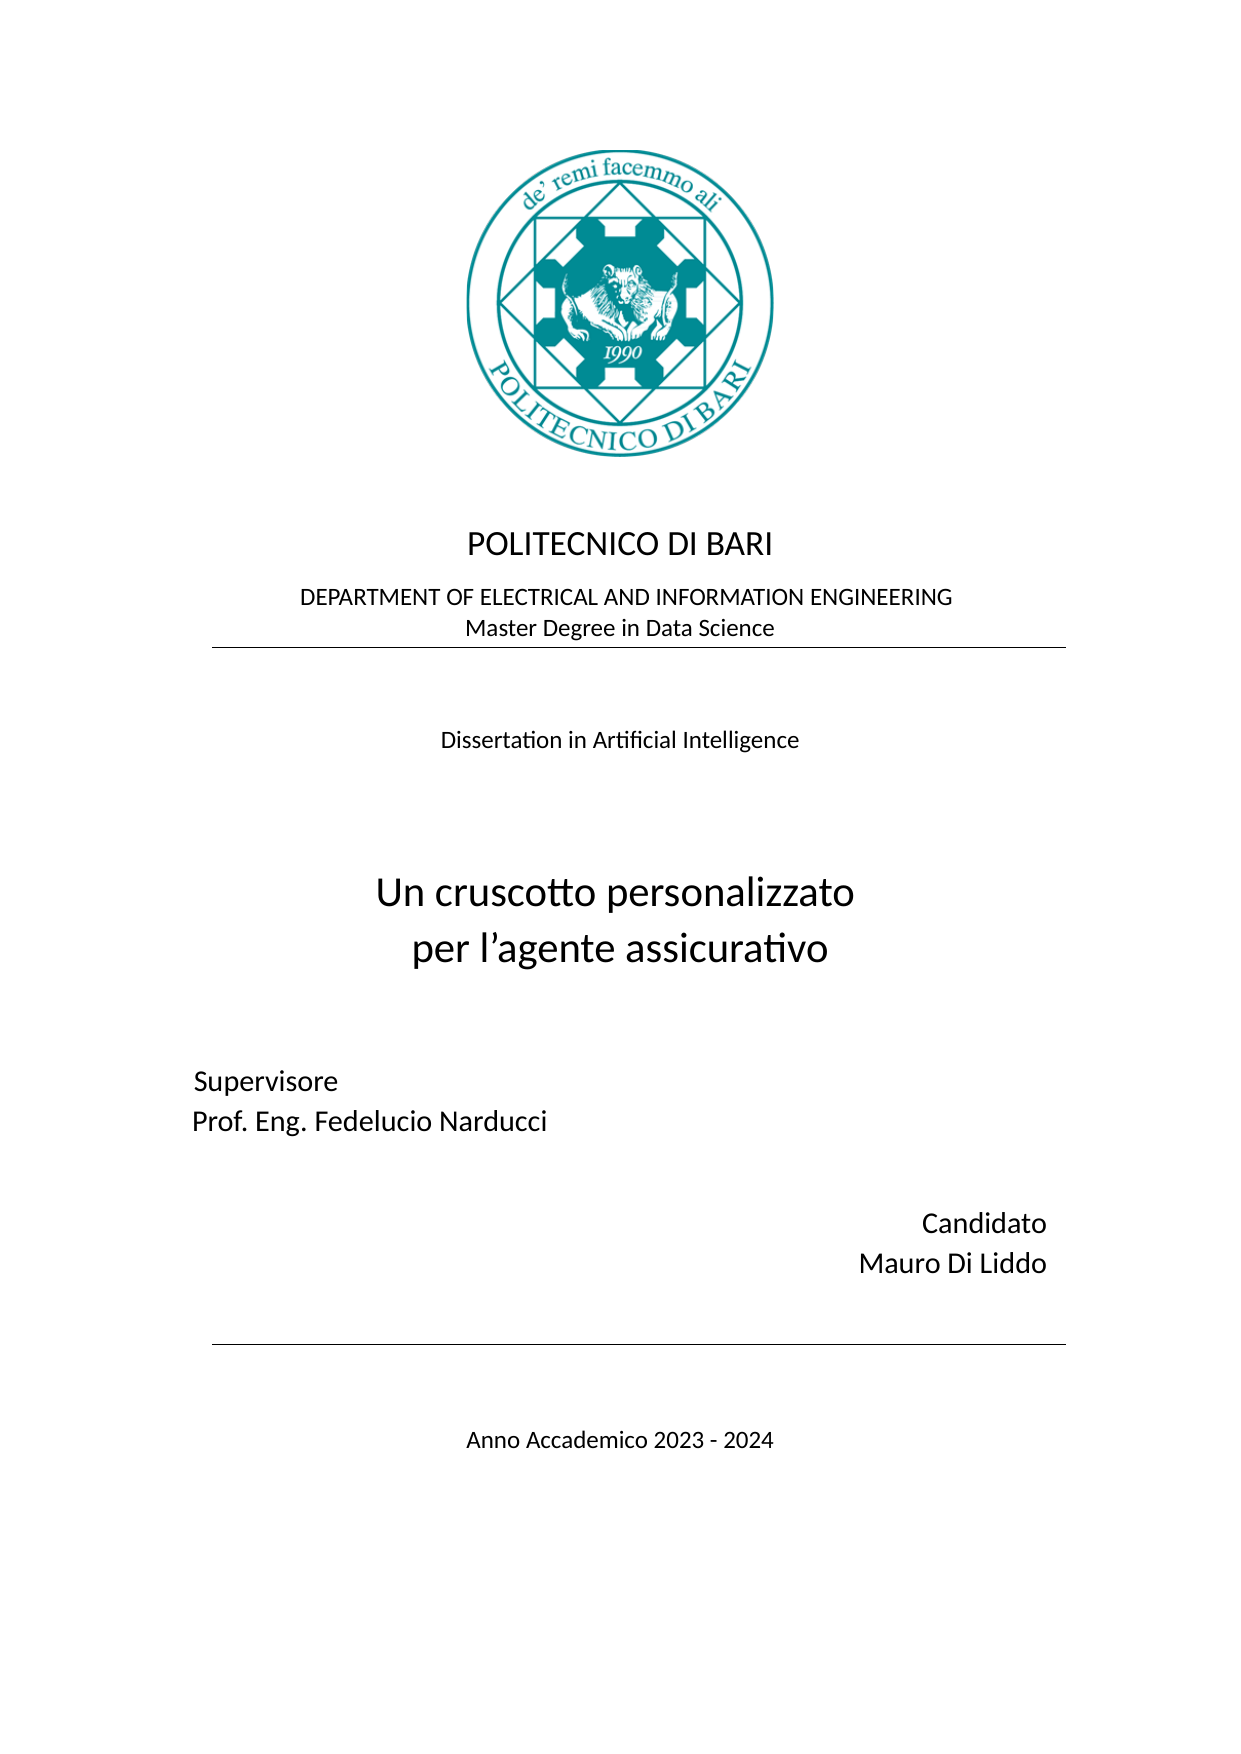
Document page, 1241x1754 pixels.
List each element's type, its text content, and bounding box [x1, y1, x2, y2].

picture [466, 150, 774, 457]
text Master Degree in Data Science [193, 613, 1046, 643]
text Supervisore [193, 1062, 1047, 1099]
text Dissertation in Artificial Intelligence [193, 724, 1047, 755]
text DEPARTMENT OF ELECTRICAL AND INFORMATION ENGINEERING [206, 581, 1047, 611]
text Anno Accademico 2023 - 2024 [193, 1425, 1047, 1455]
text Un cruscotto personalizzato per l’agente assicurativo [193, 865, 1047, 973]
text Prof. Eng. Fedelucio Narducci [192, 1102, 1047, 1138]
text POLITECNICO DI BARI [193, 521, 1047, 564]
text Candidato [193, 1204, 1047, 1241]
text Mauro Di Liddo [193, 1244, 1047, 1281]
